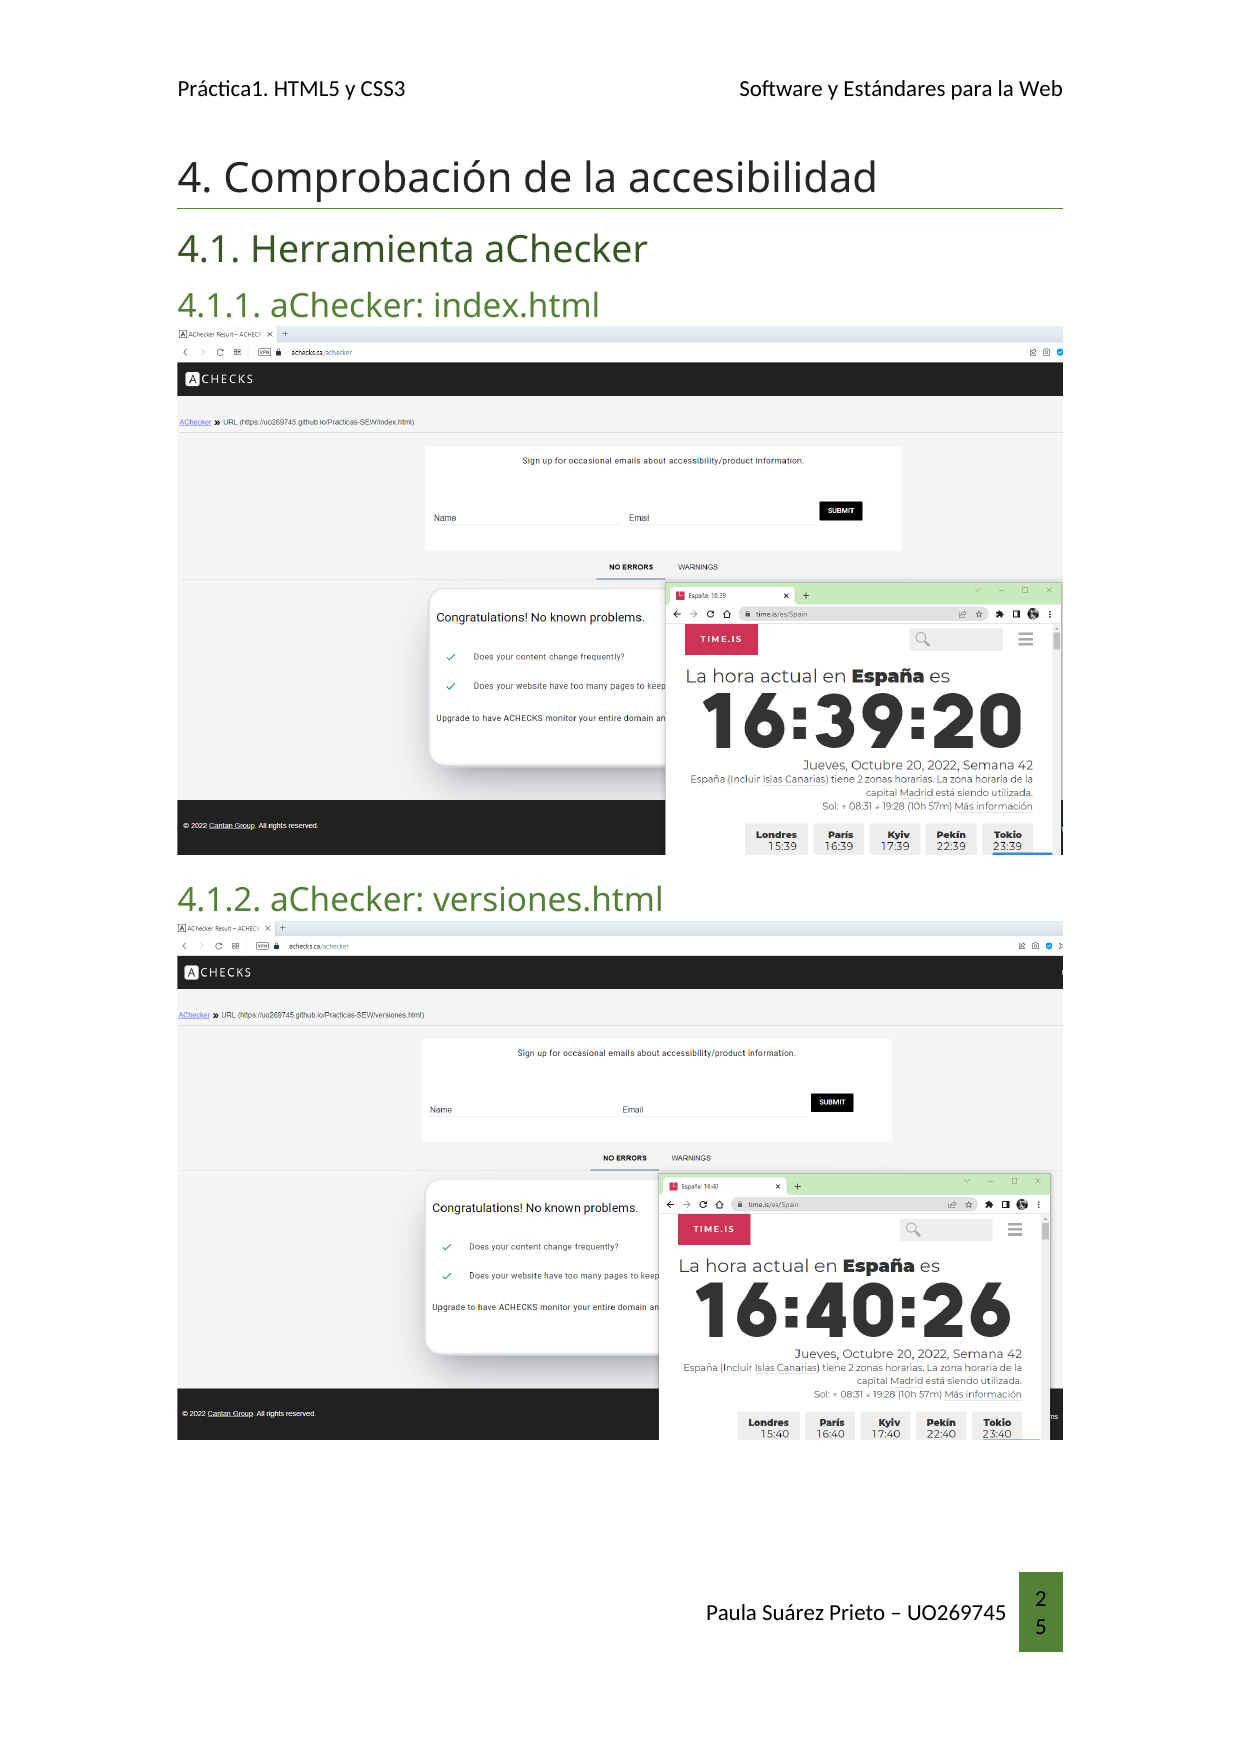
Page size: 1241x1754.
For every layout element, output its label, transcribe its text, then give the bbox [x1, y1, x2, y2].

picture [177, 326, 1063, 855]
subtitle 4.1.2. aChecker: versiones.html [177, 876, 1063, 921]
picture [177, 921, 1063, 1440]
subtitle 4. Comprobación de la accesibilidad [177, 148, 1063, 208]
subtitle 4.1. Herramienta aChecker [177, 222, 1063, 273]
subtitle 4.1.1. aChecker: index.html [177, 281, 1063, 326]
